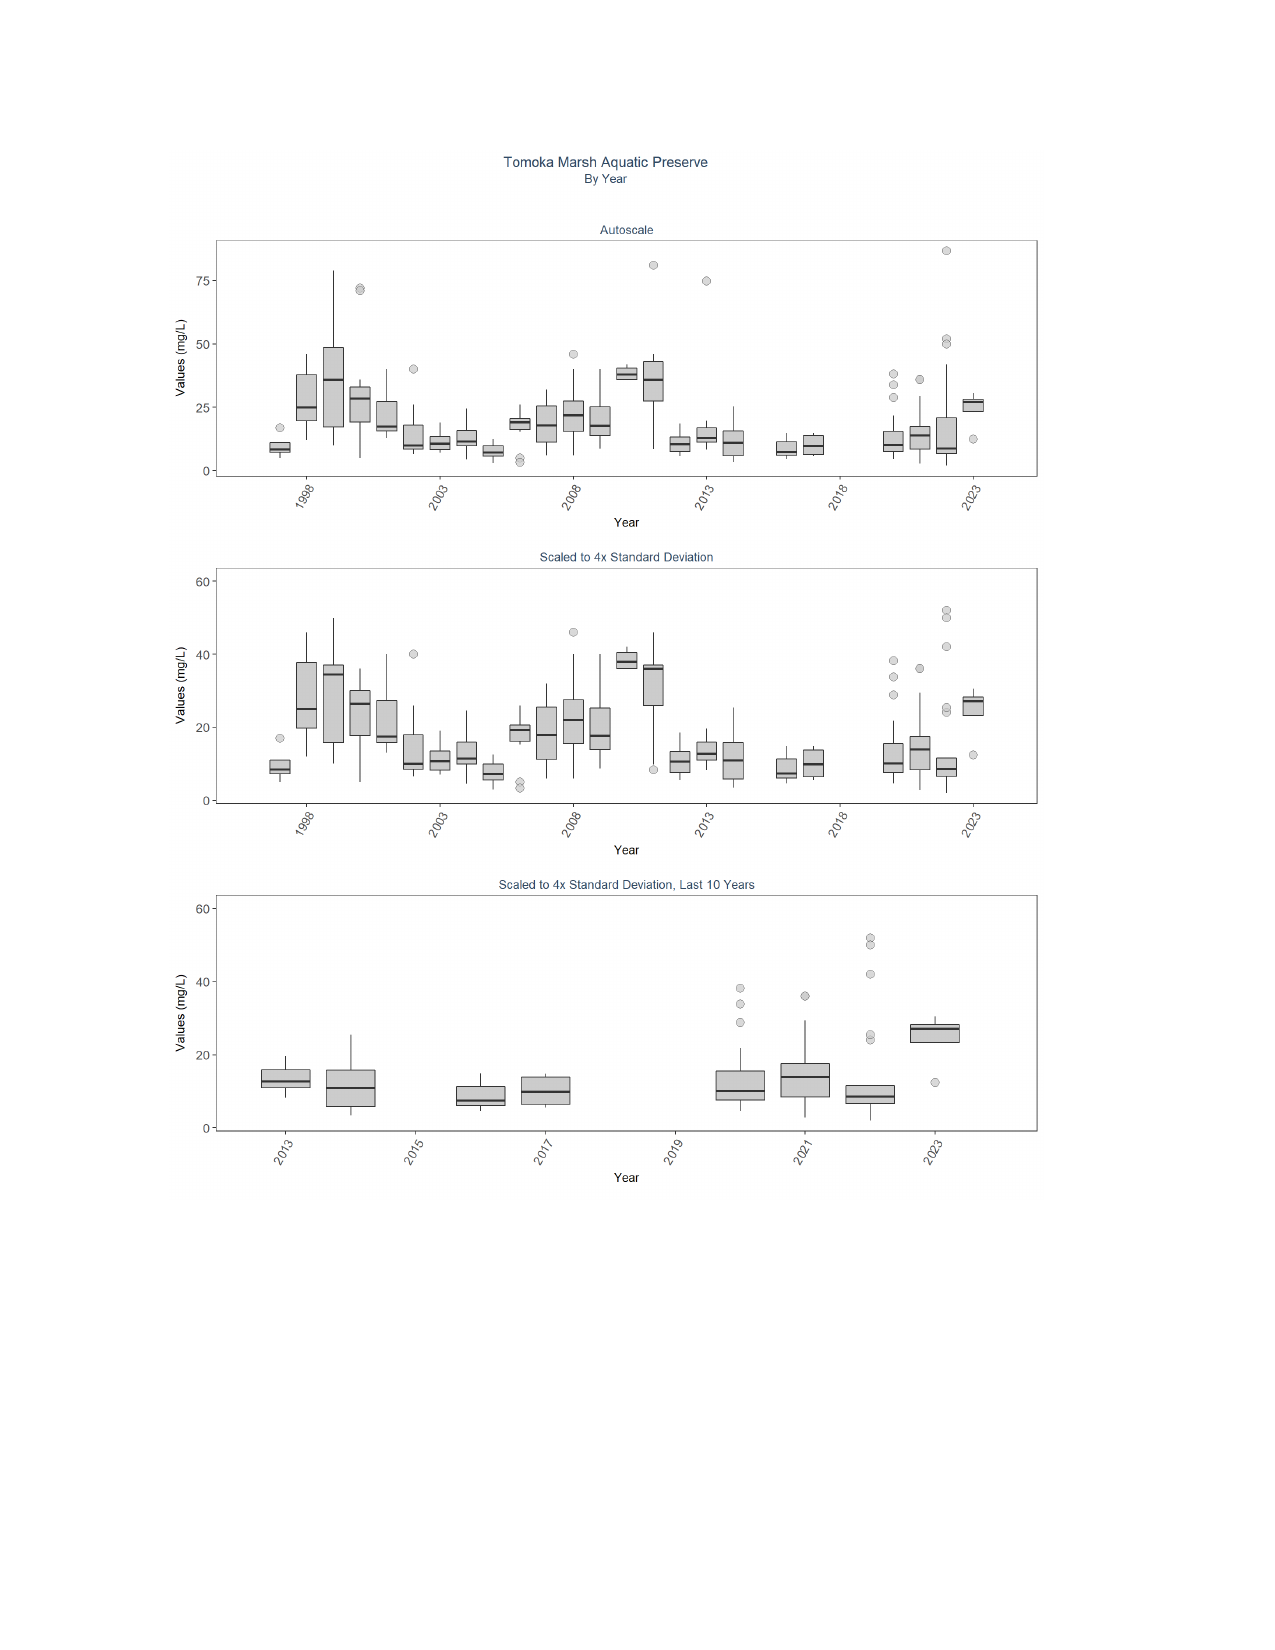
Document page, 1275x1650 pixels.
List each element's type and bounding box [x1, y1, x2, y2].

picture [168, 150, 1044, 1200]
